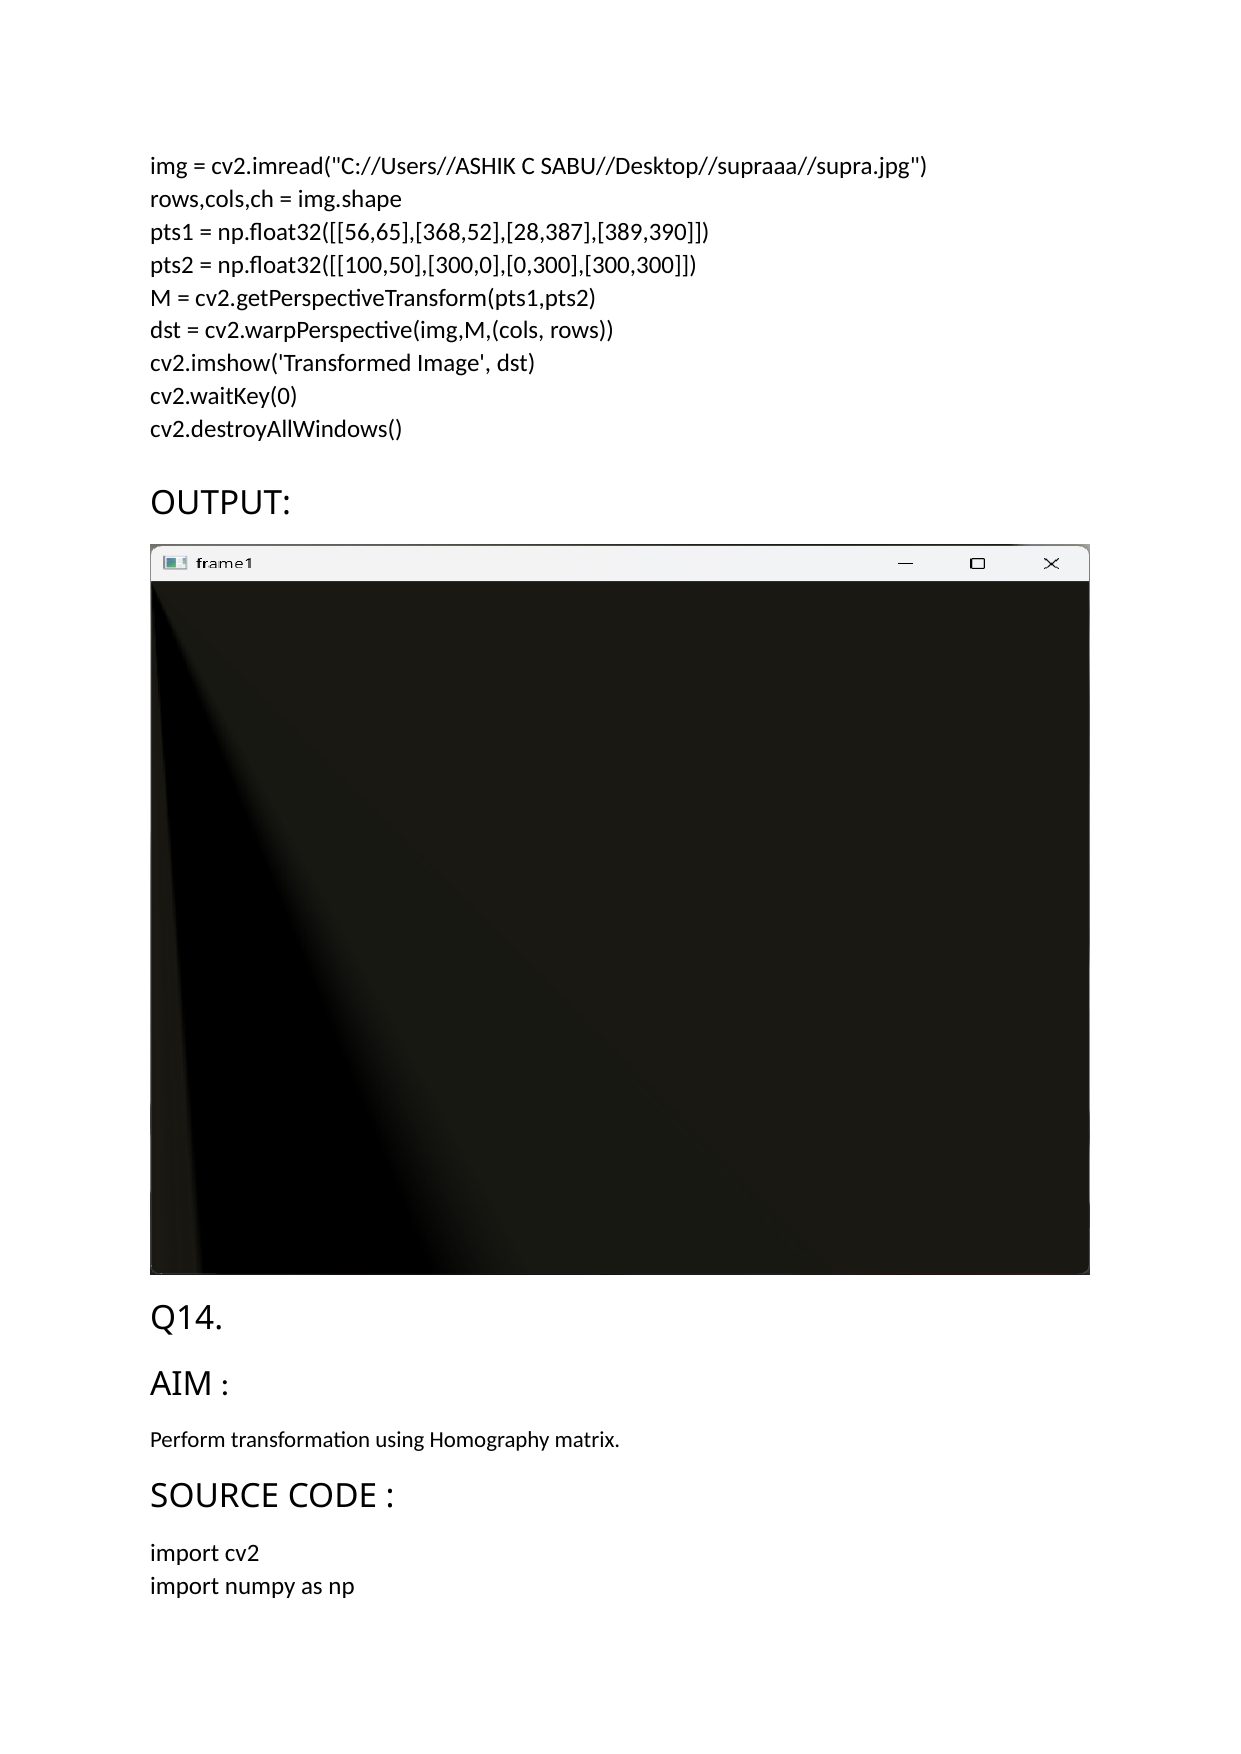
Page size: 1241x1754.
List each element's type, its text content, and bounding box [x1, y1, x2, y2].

text cv2.destroyAllWindows() [150, 413, 1090, 444]
text OUTPUT: [150, 479, 1090, 524]
text cv2.imshow('Transformed Image', dst) [150, 347, 1090, 378]
text M = cv2.getPerspectiveTransform(pts1,pts2) [150, 282, 1090, 312]
text import cv2 [150, 1537, 1090, 1568]
picture [150, 544, 1090, 1275]
text AIM : [150, 1359, 1090, 1405]
text SOURCE CODE : [150, 1472, 1090, 1517]
text dst = cv2.warpPerspective(img,M,(cols, rows)) [150, 314, 1090, 345]
text pts1 = np.float32([[56,65],[368,52],[28,387],[389,390]]) [150, 216, 1090, 246]
text rows,cols,ch = img.shape [150, 183, 1090, 213]
text Perform transformation using Homography matrix. [150, 1425, 1090, 1453]
text import numpy as np [150, 1570, 1090, 1601]
text Q14. [150, 1294, 1090, 1339]
text cv2.waitKey(0) [150, 380, 1090, 411]
text pts2 = np.float32([[100,50],[300,0],[0,300],[300,300]]) [150, 249, 1090, 279]
text img = cv2.imread("C://Users//ASHIK C SABU//Desktop//supraaa//supra.jpg") [150, 150, 1090, 181]
